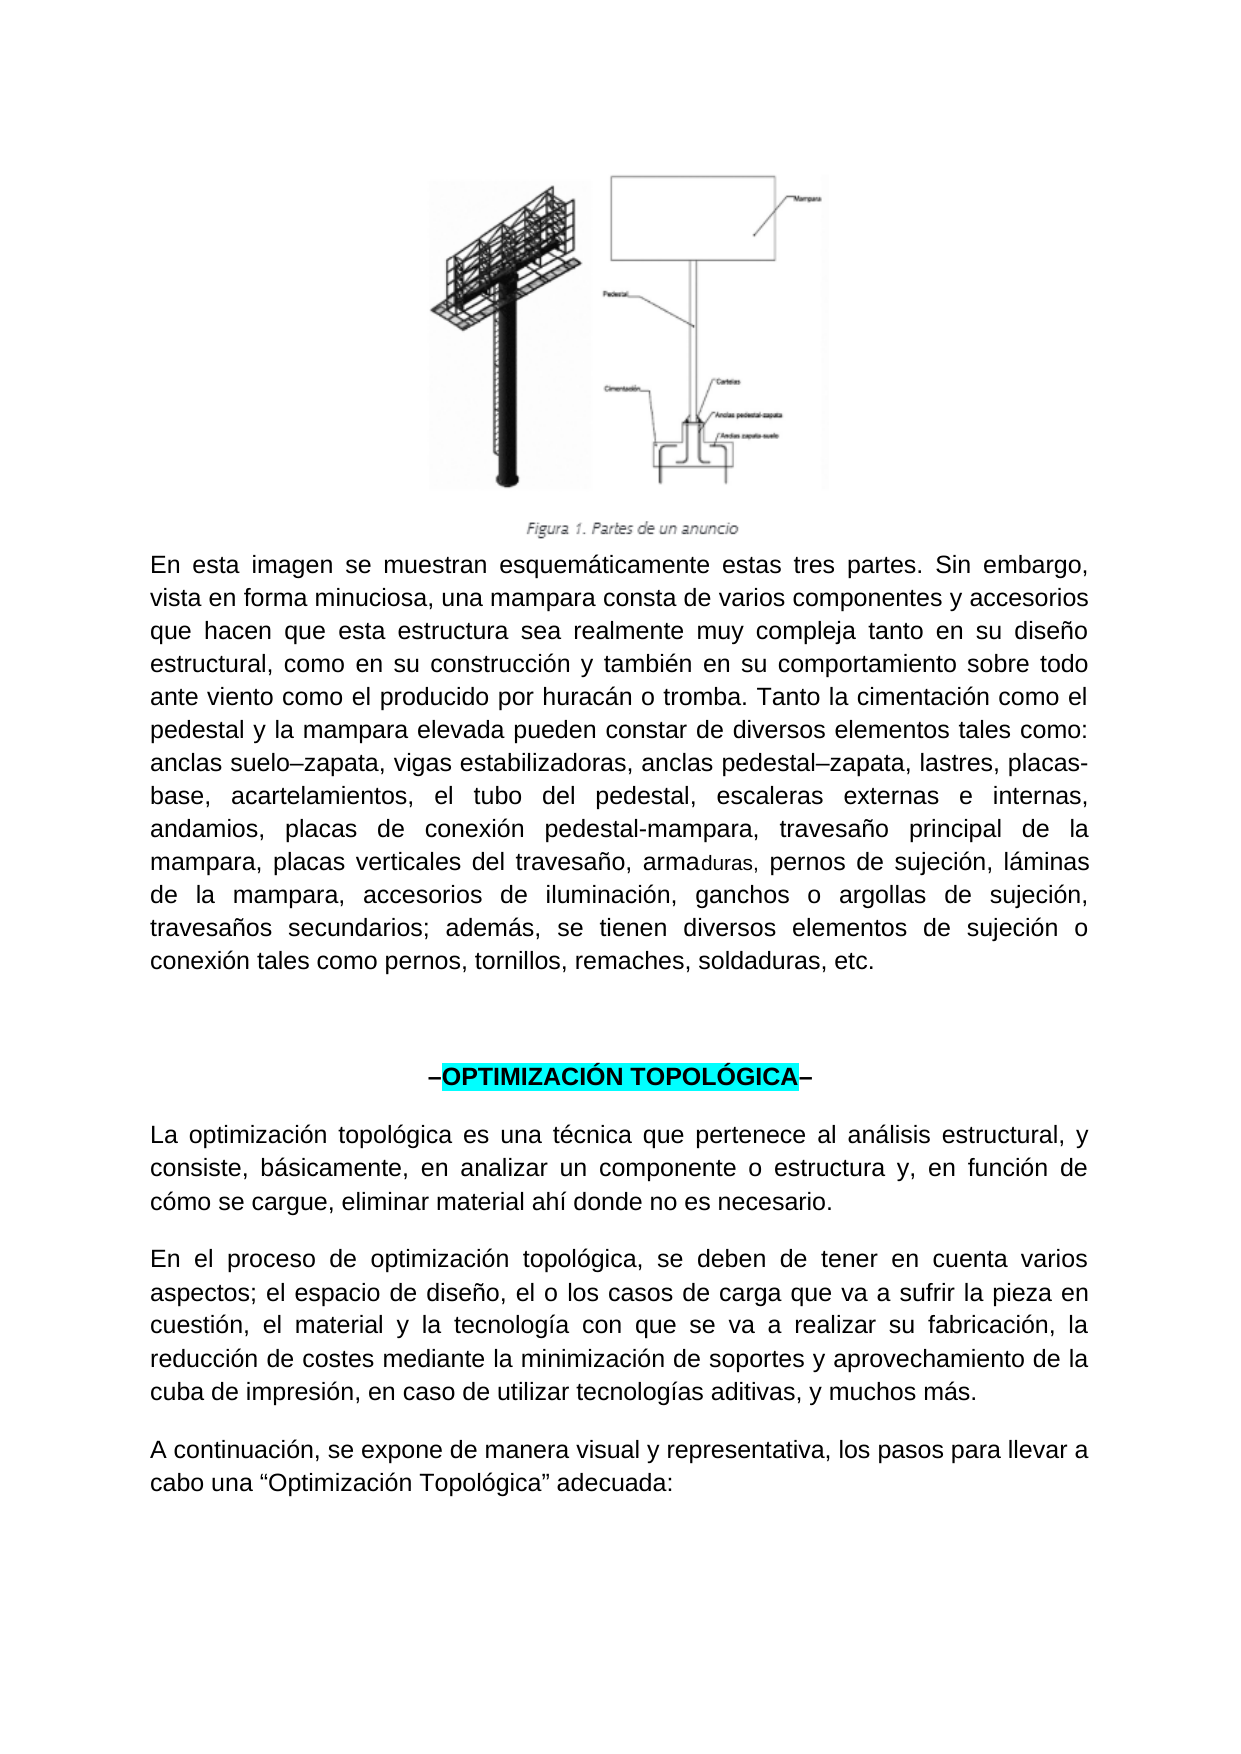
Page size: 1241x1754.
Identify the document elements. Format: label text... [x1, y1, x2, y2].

text En el proceso de optimización topológica, se deben de tener en cuenta varios aspectos; el espacio de diseño, el o los casos de carga que va a sufrir la pieza en cuestión, el material y la tecnología con que se va a realizar su fabricación, la reducción de costes mediante la minimización de soportes y aprovechamiento de la cuba de impresión, en caso de utilizar tecnologías aditivas, y muchos más. [150, 1244, 1090, 1405]
text A continuación, se expone de manera visual y representativa, los pasos para llevar a cabo una “Optimización Topológica” adecuada: [150, 1434, 1090, 1496]
text –OPTIMIZACIÓN TOPOLÓGICA– [150, 1062, 1090, 1091]
text La optimización topológica es una técnica que pertenece al análisis estructural, y consiste, básicamente, en analizar un componente o estructura y, en función de cómo se cargue, eliminar material ahí donde no es necesario. [150, 1120, 1090, 1215]
text En esta imagen se muestran esquemáticamente estas tres partes. Sin embargo, vista en forma minuciosa, una mampara consta de varios componentes y accesorios que hacen que esta estructura sea realmente muy compleja tanto en su diseño estructural, como en su construcción y también en su comportamiento sobre todo ante viento como el producido por huracán o tromba. Tanto la cimentación como el pedestal y la mampara elevada pueden constar de diversos elementos tales como: anclas suelo–zapata, vigas estabilizadoras, anclas pedestal–zapata, lastres, placas-base, acartelamientos, el tubo del pedestal, escaleras externas e internas, andamios, placas de conexión pedestal-mampara, travesaño principal de la mampara, placas verticales del travesaño, armaduras, pernos de sujeción, láminas de la mampara, accesorios de iluminación, ganchos o argollas de sujeción, travesaños secundarios; además, se tienen diversos elementos de sujeción o conexión tales como pernos, tornillos, remaches, soldaduras, etc. [150, 550, 1090, 975]
picture [411, 150, 829, 547]
